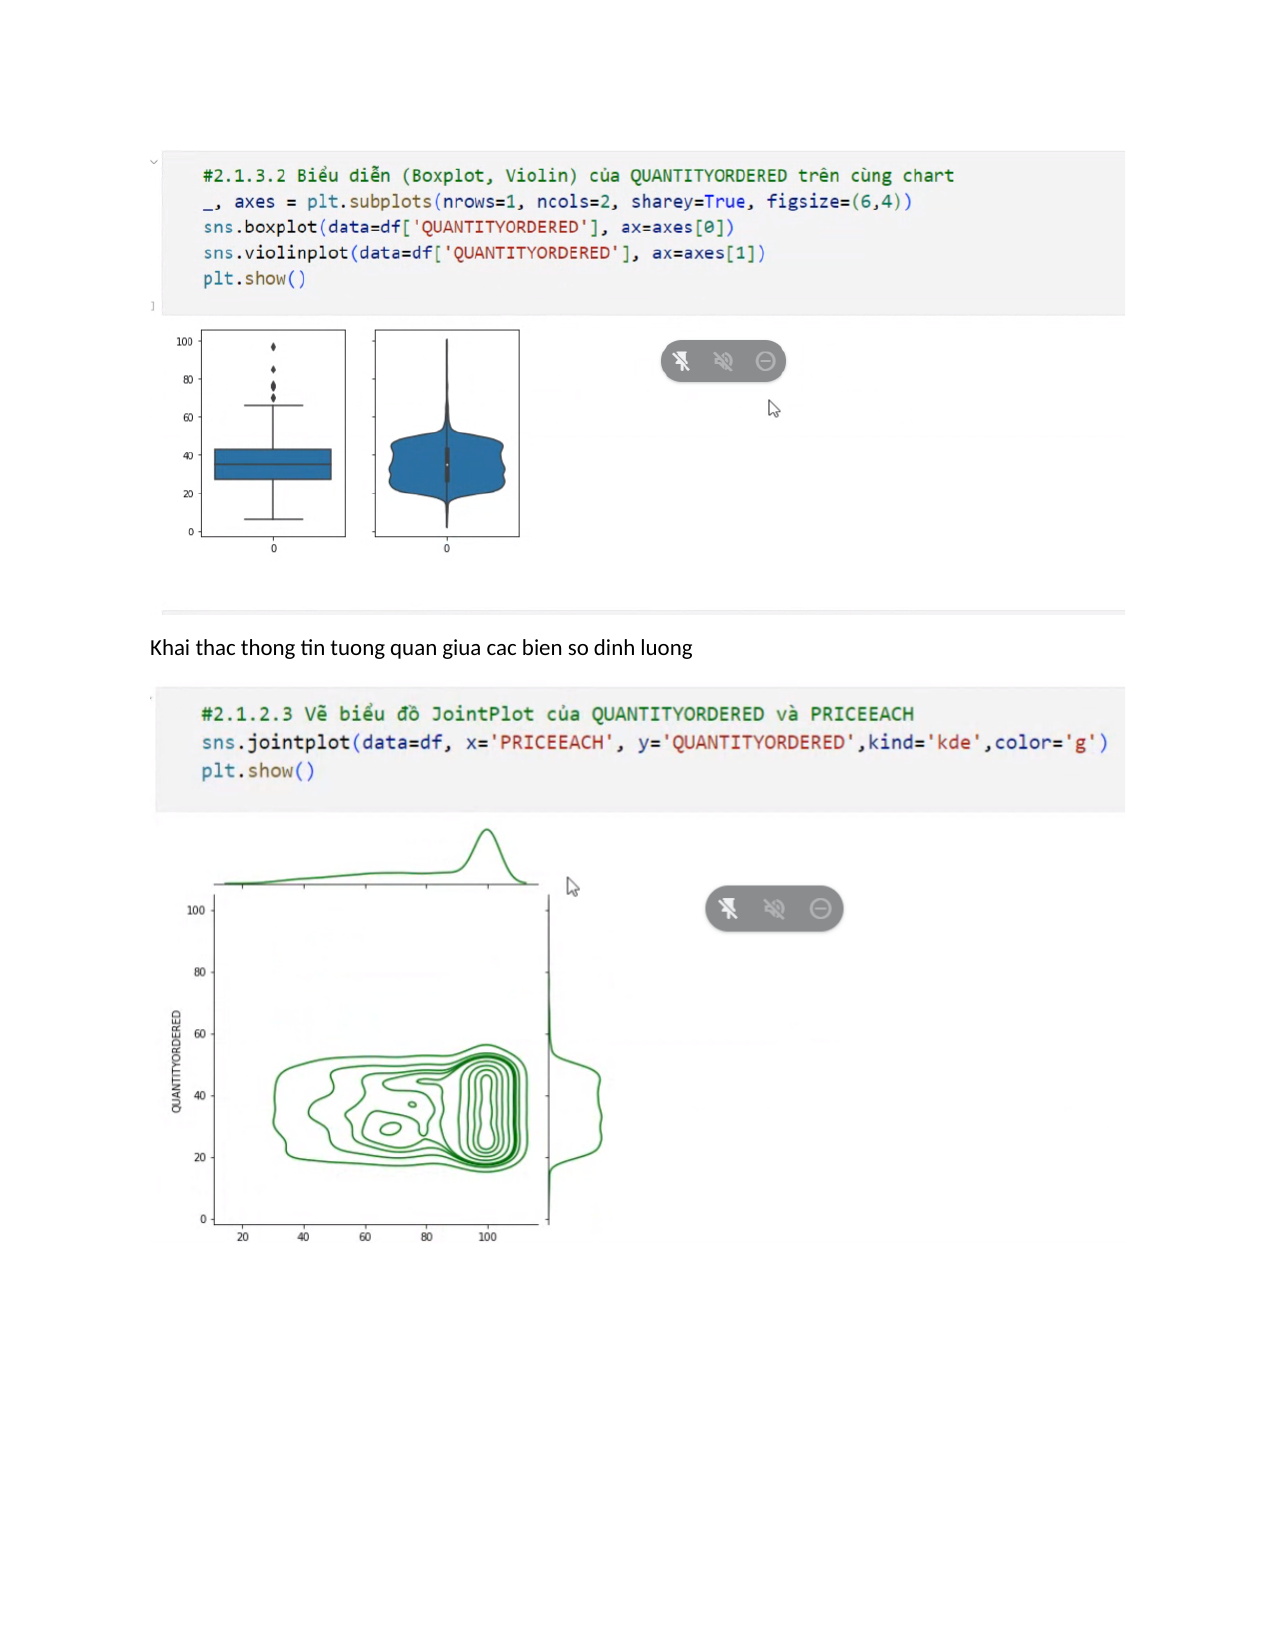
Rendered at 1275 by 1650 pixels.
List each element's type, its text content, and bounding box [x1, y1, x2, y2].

picture [150, 680, 1125, 1244]
text Khai thac thong tin tuong quan giua cac bien so dinh luong [150, 633, 1125, 661]
picture [150, 150, 1125, 615]
